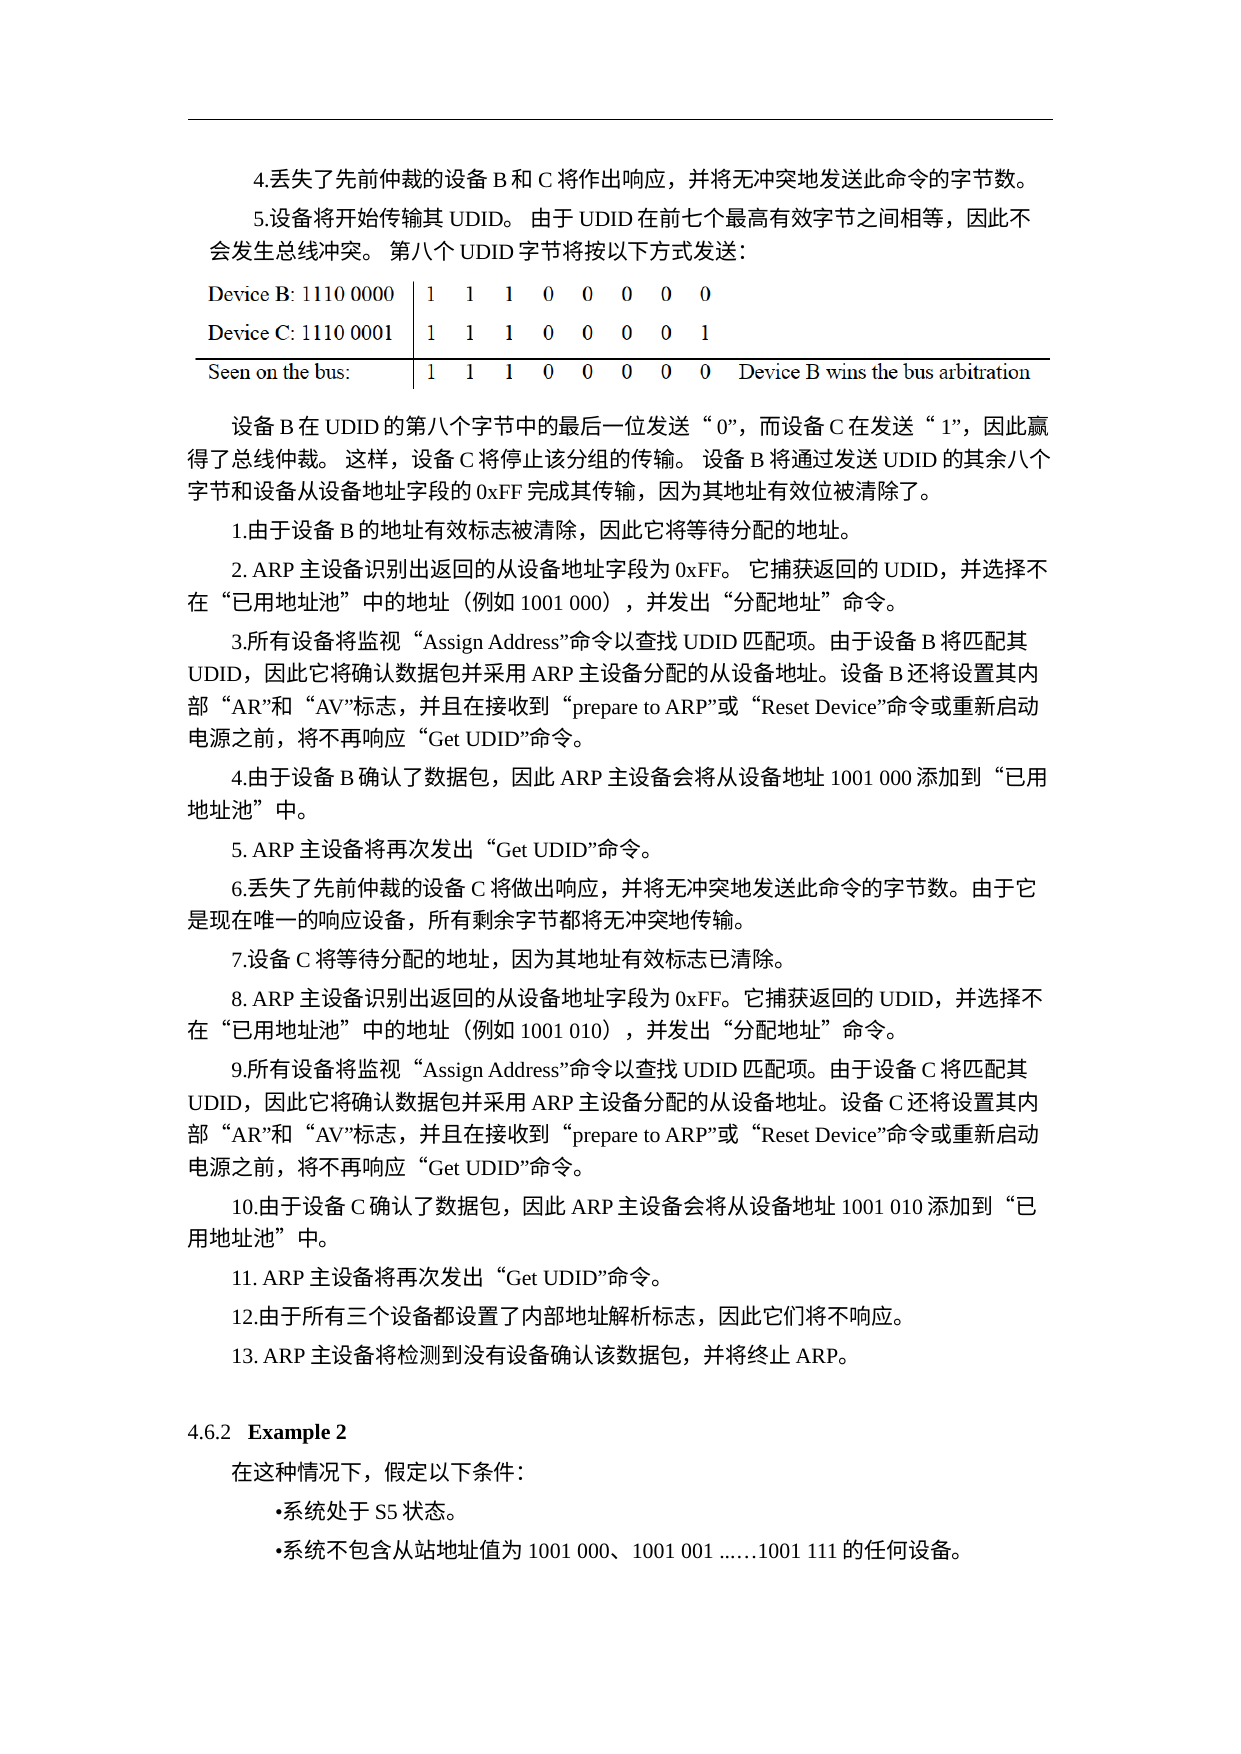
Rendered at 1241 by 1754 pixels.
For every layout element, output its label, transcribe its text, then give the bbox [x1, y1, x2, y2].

text •系统处于S5状态。 [231, 1494, 1053, 1526]
text 6.丢失了先前仲裁的设备C将做出响应，并将无冲突地发送此命令的字节数。由于它是现在唯一的响应设备，所有剩余字节都将无冲突地传输。 [187, 870, 1053, 935]
text 12.由于所有三个设备都设置了内部地址解析标志，因此它们将不响应。 [187, 1299, 1053, 1331]
text 10.由于设备C确认了数据包，因此ARP主设备会将从设备地址1001 010添加到“已用地址池”中。 [187, 1188, 1053, 1253]
text 4.丢失了先前仲裁的设备B和C将作出响应，并将无冲突地发送此命令的字节数。 [209, 162, 1053, 194]
text 11. ARP主设备将再次发出“Get UDID”命令。 [187, 1260, 1053, 1292]
text 5. ARP主设备将再次发出“Get UDID”命令。 [187, 831, 1053, 864]
text 7.设备C将等待分配的地址，因为其地址有效标志已清除。 [187, 942, 1053, 974]
text 4.由于设备B确认了数据包，因此ARP主设备会将从设备地址1001 000添加到“已用地址池”中。 [187, 760, 1053, 825]
picture [187, 272, 1053, 389]
text 设备B在UDID的第八个字节中的最后一位发送“ 0”，而设备C在发送“ 1”，因此赢得了总线仲裁。 这样，设备C将停止该分组的传输。 设备B将通过发送UDID的其余八个字节和设备从设备地址字段的0xFF完成其传输，因为其地址有效位被清除了。 [187, 409, 1053, 506]
text 8. ARP主设备识别出返回的从设备地址字段为0xFF。它捕获返回的UDID，并选择不在“已用地址池”中的地址（例如1001 010），并发出“分配地址”命令。 [187, 981, 1053, 1046]
text •系统不包含从站地址值为1001 000、1001 001 ...…1001 111的任何设备。 [231, 1533, 1053, 1565]
text 9.所有设备将监视“Assign Address”命令以查找UDID匹配项。由于设备C将匹配其UDID，因此它将确认数据包并采用ARP主设备分配的从设备地址。设备C还将设置其内部“AR”和“AV”标志，并且在接收到“prepare to ARP”或“Reset Device”命令或重新启动电源之前，将不再响应“Get UDID”命令。 [187, 1052, 1053, 1182]
text 13. ARP主设备将检测到没有设备确认该数据包，并将终止ARP。 [187, 1338, 1053, 1370]
text 5.设备将开始传输其UDID。 由于UDID在前七个最高有效字节之间相等，因此不会发生总线冲突。 第八个UDID字节将按以下方式发送： [209, 201, 1053, 266]
text 在这种情况下，假定以下条件： [187, 1455, 1053, 1487]
text 1.由于设备B的地址有效标志被清除，因此它将等待分配的地址。 [187, 513, 1053, 545]
subtitle Example 2 [187, 1416, 1053, 1448]
text 3.所有设备将监视“Assign Address”命令以查找UDID匹配项。由于设备B将匹配其UDID，因此它将确认数据包并采用ARP主设备分配的从设备地址。设备B还将设置其内部“AR”和“AV”标志，并且在接收到“prepare to ARP”或“Reset Device”命令或重新启动电源之前，将不再响应“Get UDID”命令。 [187, 623, 1053, 753]
text 2. ARP主设备识别出返回的从设备地址字段为0xFF。 它捕获返回的UDID，并选择不在“已用地址池”中的地址（例如1001 000），并发出“分配地址”命令。 [187, 552, 1053, 617]
